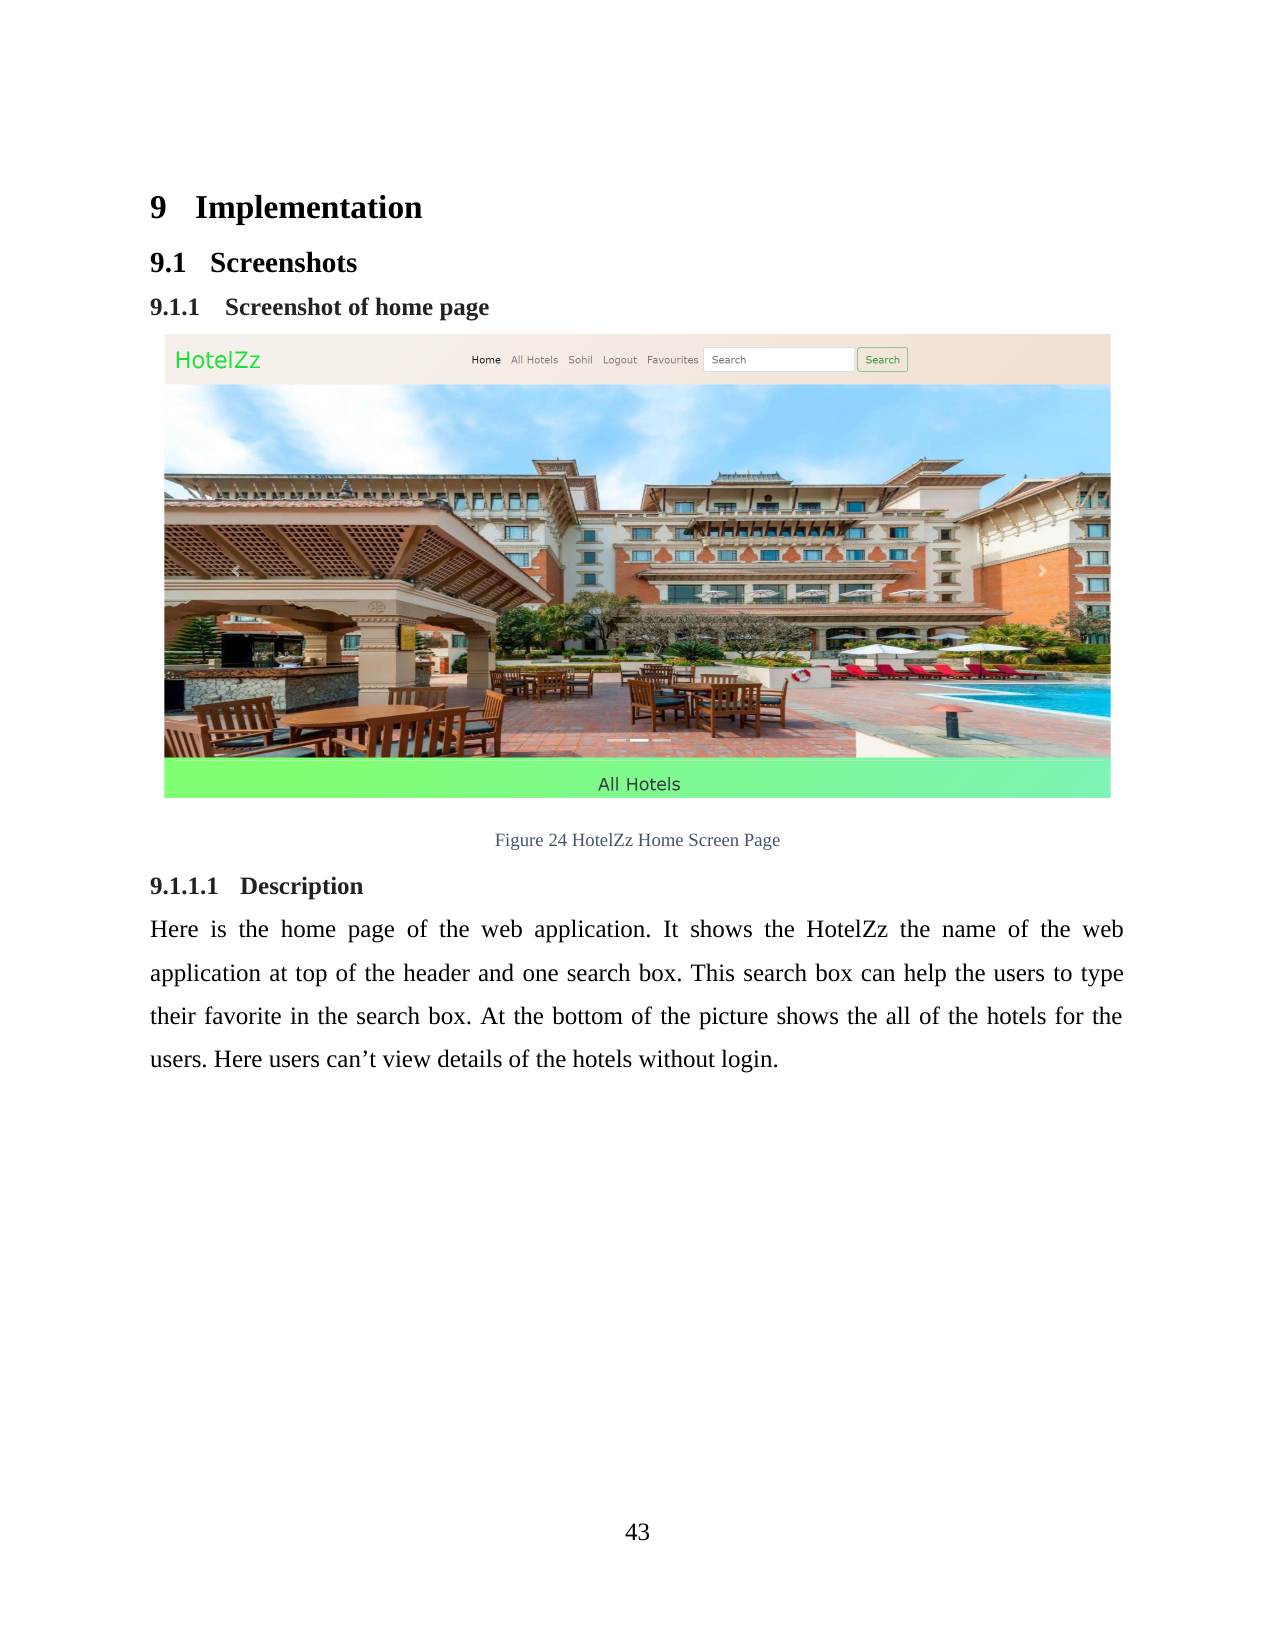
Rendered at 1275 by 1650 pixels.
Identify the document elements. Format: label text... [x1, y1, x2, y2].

subtitle Implementation [150, 187, 1125, 226]
subtitle Screenshot of home page [150, 292, 1125, 320]
subtitle Screenshots [150, 246, 1125, 279]
text Here is the home page of the web application. It shows the HotelZz the name of the web application at top of the header and one search box. This search box can help the users to type their favorite in the search box. At the bottom of the picture shows the all of the hotels for the users. Here users can’t view details of the hotels without login. [150, 914, 1125, 1073]
subtitle Description [150, 871, 1125, 900]
picture [164, 334, 1111, 798]
